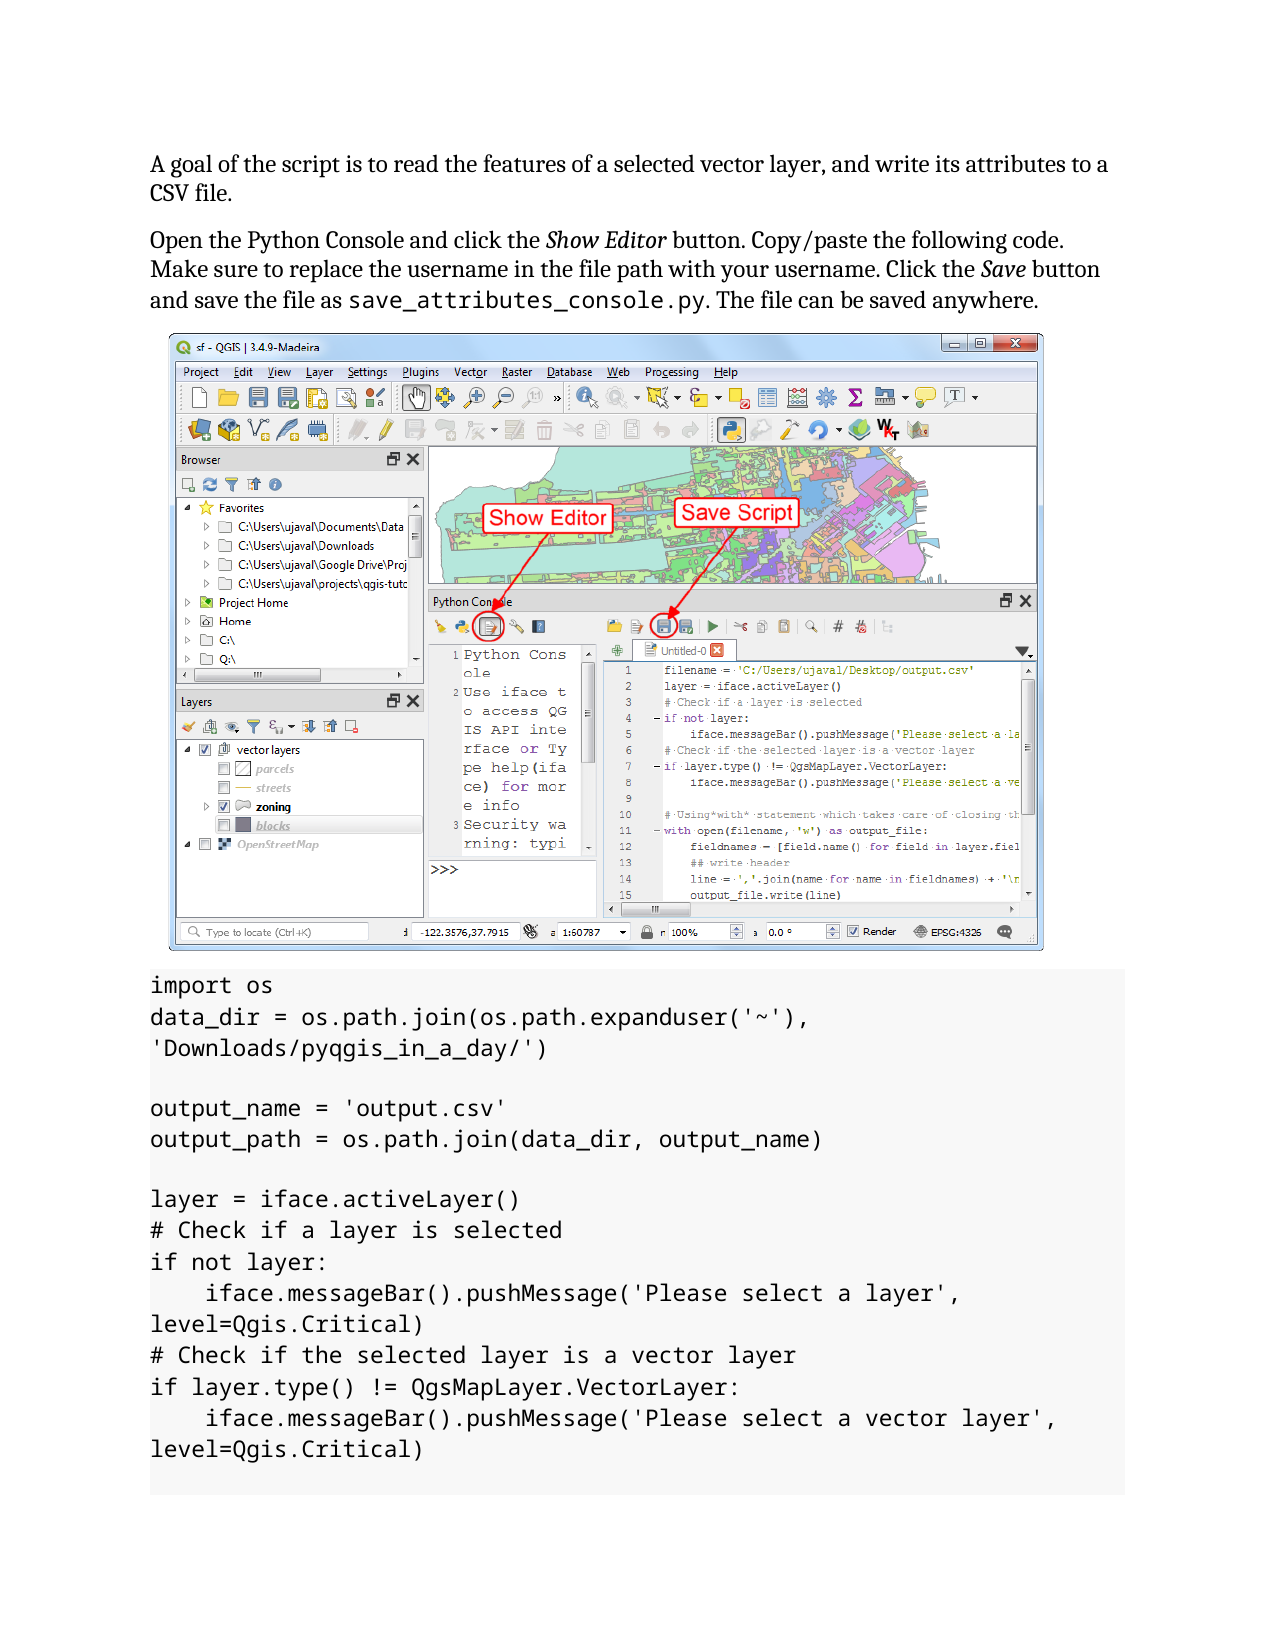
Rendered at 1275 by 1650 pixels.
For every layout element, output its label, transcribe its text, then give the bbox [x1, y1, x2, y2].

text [150, 969, 1125, 1495]
text A goal of the script is to read the features of a selected vector layer, and write its attributes to a CSV file. [150, 150, 1125, 207]
text Open the Python Console and click the Show Editor button. Copy/paste the following code. Make sure to replace the username in the file path with your username. Click the Save button and save the file as save_attributes_console.py. The file can be saved anywhere. [150, 226, 1125, 315]
picture [168, 333, 1044, 951]
